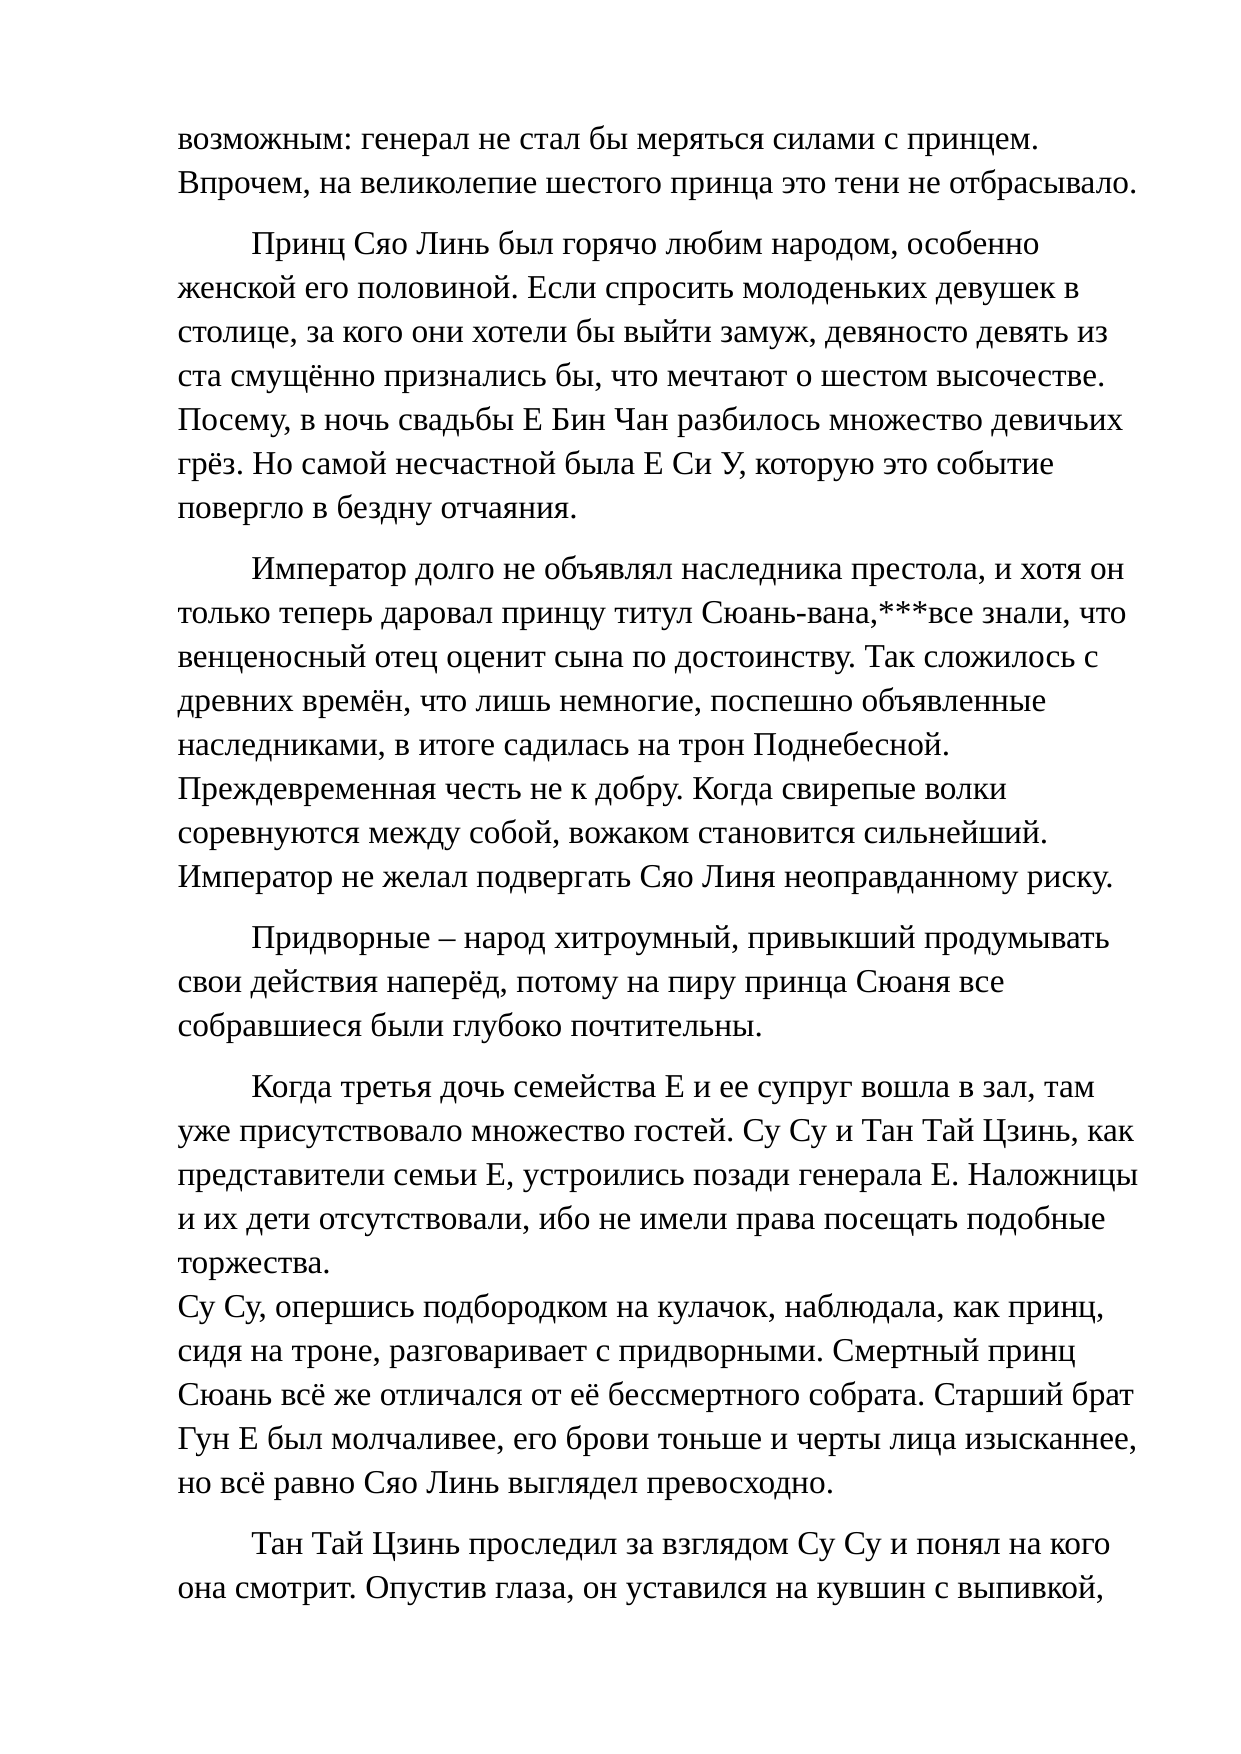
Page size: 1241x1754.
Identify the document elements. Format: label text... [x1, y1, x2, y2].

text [177, 1523, 1152, 1606]
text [177, 118, 1152, 201]
text Принц Сяо Линь был горячо любим народом, особенно женской его половиной. Если спросить молоденьких девушек в столице, за кого они хотели бы выйти замуж, девяносто девять из ста смущённо признались бы, что мечтают о шестом высочестве. Посему, в ночь свадьбы Е Бин Чан разбилось множество девичьих грёз. Но самой несчастной была Е Си У, которую это событие повергло в бездну отчаяния. [177, 223, 1152, 526]
text Император долго не объявлял наследника престола, и хотя он только теперь даровал принцу титул Сюань-вана,***все знали, что венценосный отец оценит сына по достоинству. Так сложилось с древних времён, что лишь немногие, поспешно объявленные наследниками, в итоге садилась на трон Поднебесной. Преждевременная честь не к добру. Когда свирепые волки соревнуются между собой, вожаком становится сильнейший. Император не желал подвергать Сяо Линя неоправданному риску. [177, 548, 1152, 895]
text Придворные – народ хитроумный, привыкший продумывать свои действия наперёд, потому на пиру принца Сюаня все собравшиеся были глубоко почтительны. [177, 917, 1152, 1044]
text Когда третья дочь семейства Е и ее супруг вошла в зал, там уже присутствовало множество гостей. Су Су и Тан Тай Цзинь, как представители семьи Е, устроились позади генерала Е. Наложницы и их дети отсутствовали, ибо не имели права посещать подобные торжества. Су Су, опершись подбородком на кулачок, наблюдала, как принц, сидя на троне, разговаривает с придворными. Смертный принц Сюань всё же отличался от её бессмертного собрата. Старший брат Гун Е был молчаливее, его брови тоньше и черты лица изысканнее, но всё равно Сяо Линь выглядел превосходно. [177, 1066, 1152, 1501]
